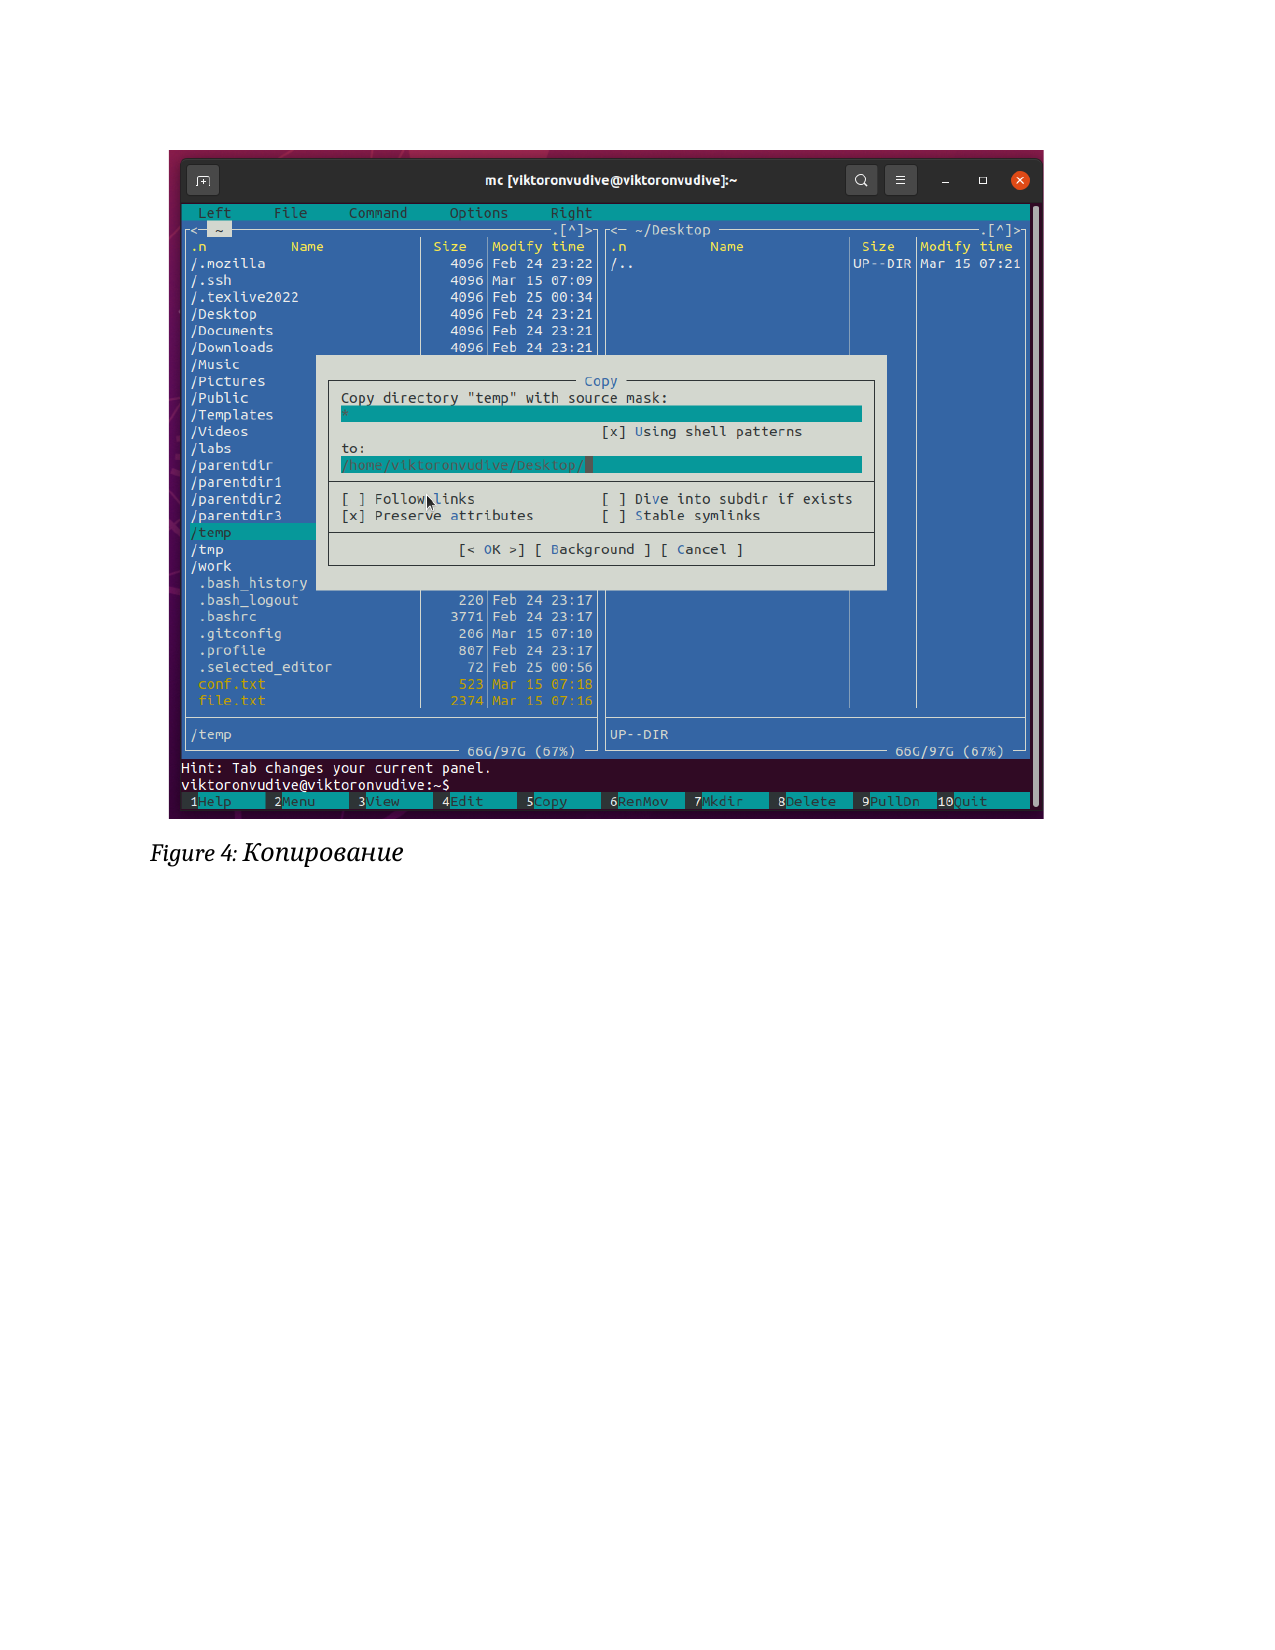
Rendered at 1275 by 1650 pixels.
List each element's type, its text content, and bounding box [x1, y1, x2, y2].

picture [168, 150, 1044, 819]
text Figure 4: Копирование [150, 839, 1125, 868]
